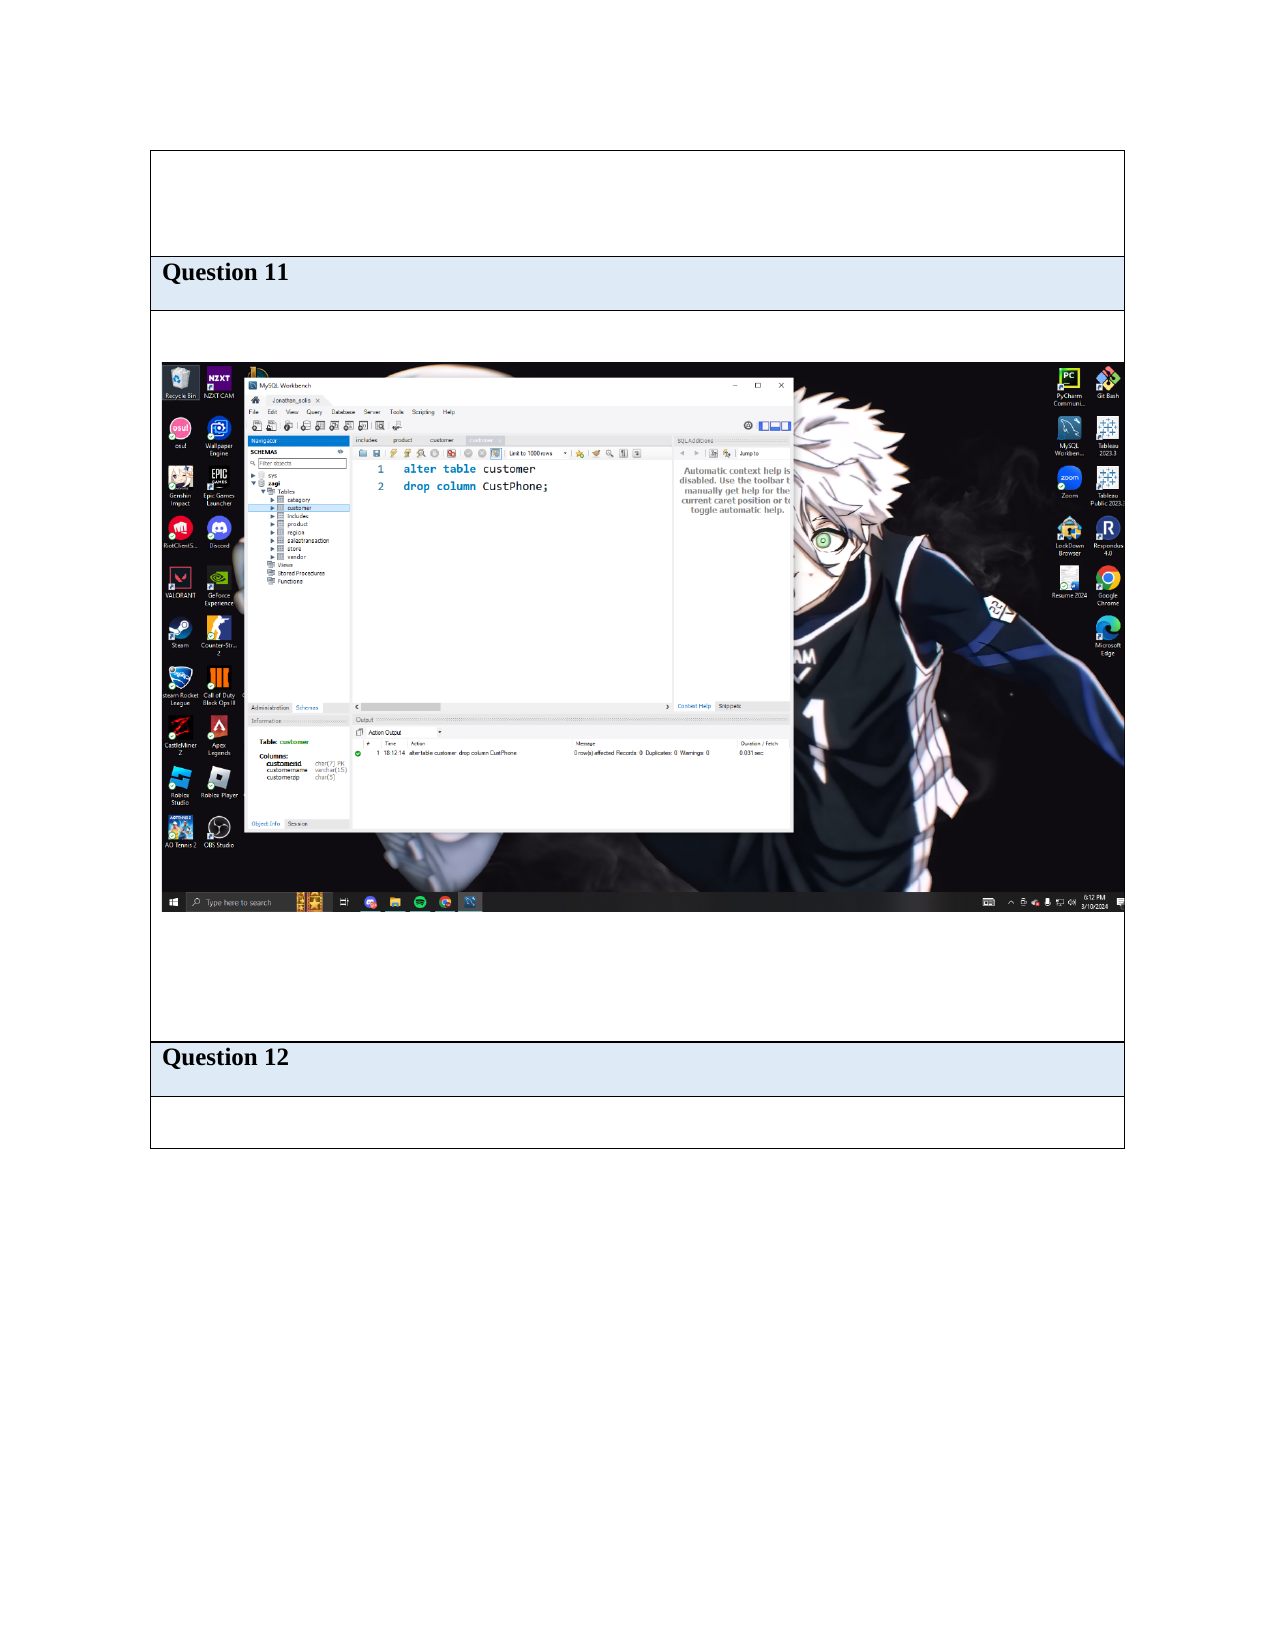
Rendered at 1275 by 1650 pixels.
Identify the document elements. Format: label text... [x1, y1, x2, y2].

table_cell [151, 151, 1124, 256]
table_cell Question 11 [151, 257, 1124, 310]
table_cell Question 12 [151, 1043, 1124, 1096]
table_cell [151, 1097, 1124, 1148]
picture [161, 362, 1125, 912]
table_cell [151, 311, 1124, 1041]
